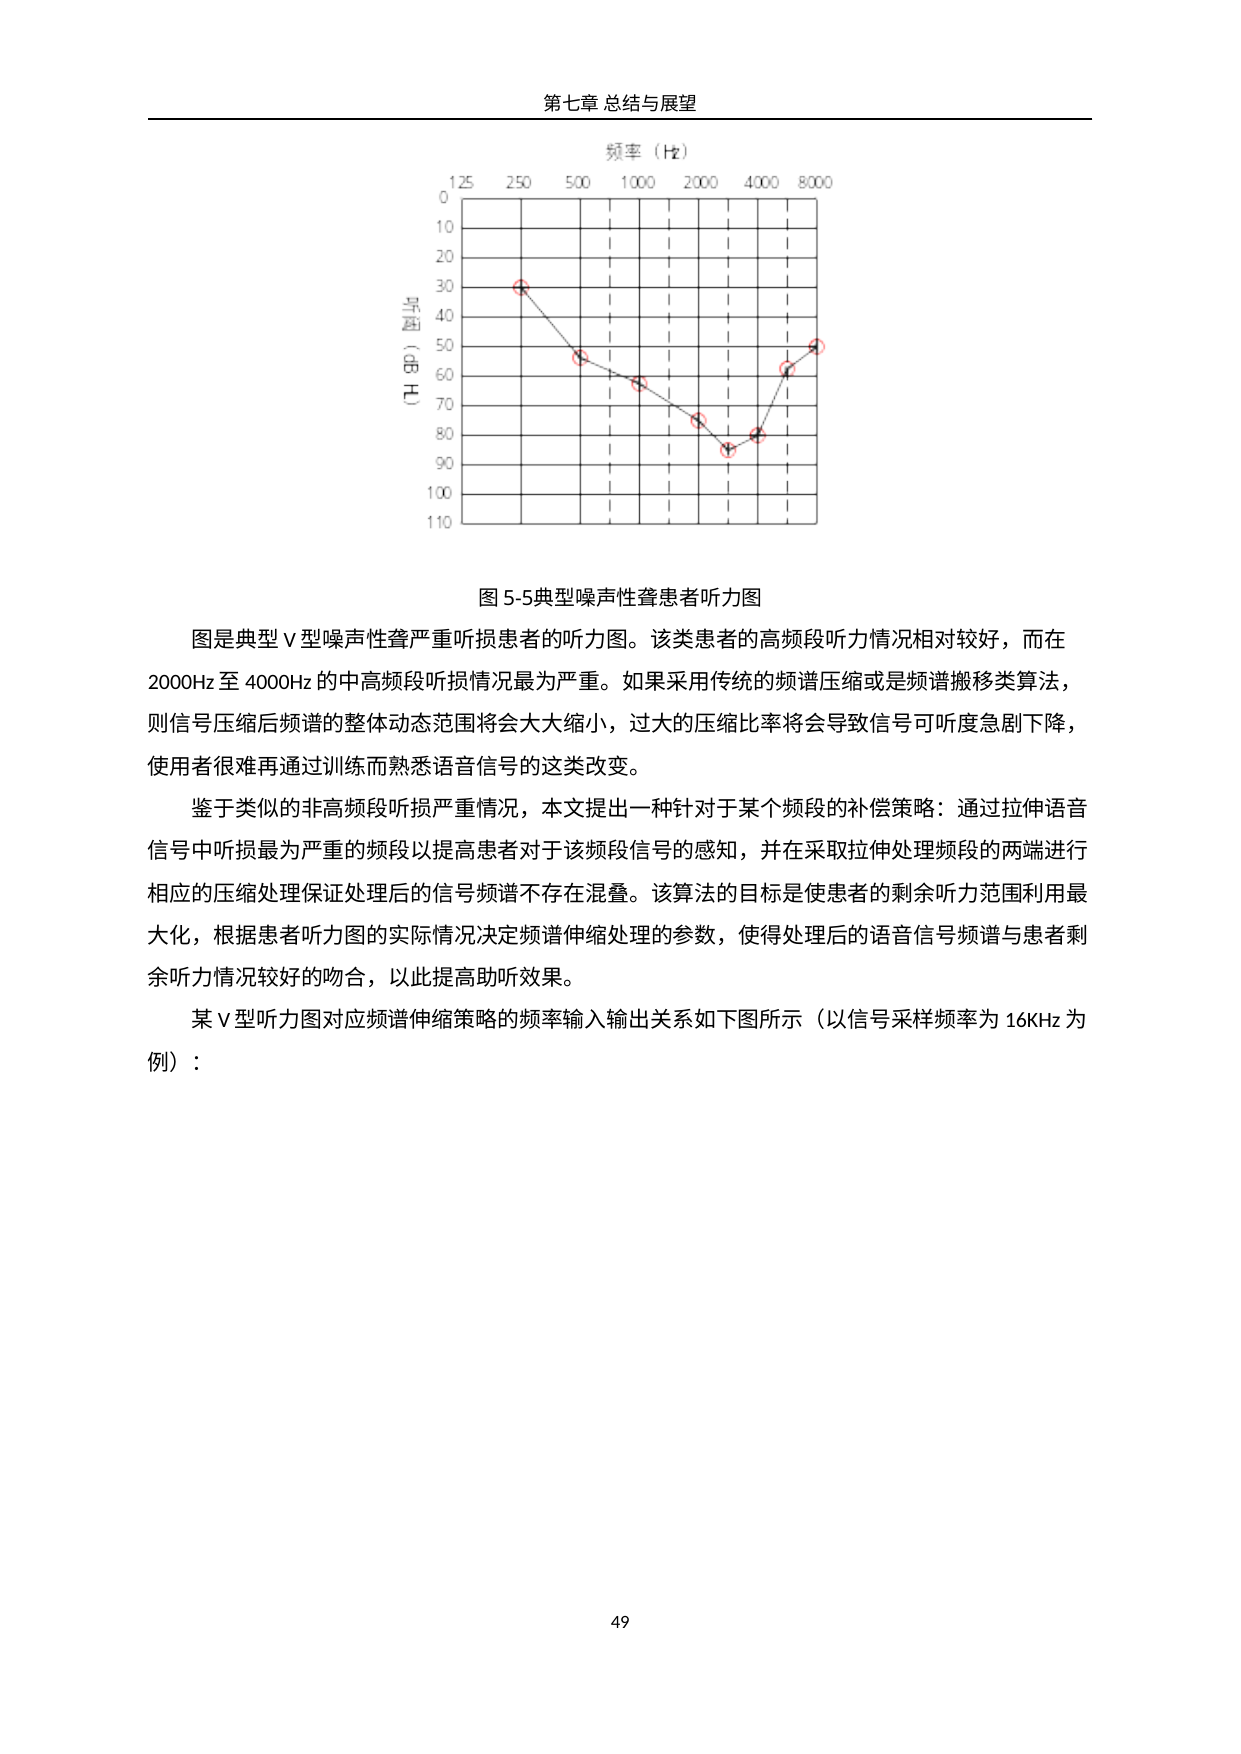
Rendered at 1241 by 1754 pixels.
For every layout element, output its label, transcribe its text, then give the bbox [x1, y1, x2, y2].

list 图是典型V型噪声性聋严重听损患者的听力图。该类患者的高频段听力情况相对较好，而在2000Hz至4000Hz的中高频段听损情况最为严重。如果采用传统的频谱压缩或是频谱搬移类算法，则信号压缩后频谱的整体动态范围将会大大缩小，过大的压缩比率将会导致信号可听度急剧下降，使用者很难再通过训练而熟悉语音信号的这类改变。 [148, 621, 1092, 782]
list 鉴于类似的非高频段听损严重情况，本文提出一种针对于某个频段的补偿策略：通过拉伸语音信号中听损最为严重的频段以提高患者对于该频段信号的感知，并在采取拉伸处理频段的两端进行相应的压缩处理保证处理后的信号频谱不存在混叠。该算法的目标是使患者的剩余听力范围利用最大化，根据患者听力图的实际情况决定频谱伸缩处理的参数，使得处理后的语音信号频谱与患者剩余听力情况较好的吻合，以此提高助听效果。 [148, 789, 1092, 993]
list 某V型听力图对应频谱伸缩策略的频率输入输出关系如下图所示（以信号采样频率为16KHz为例）： [148, 1001, 1092, 1077]
text 图5-5典型噪声性聋患者听力图 [148, 579, 1092, 613]
